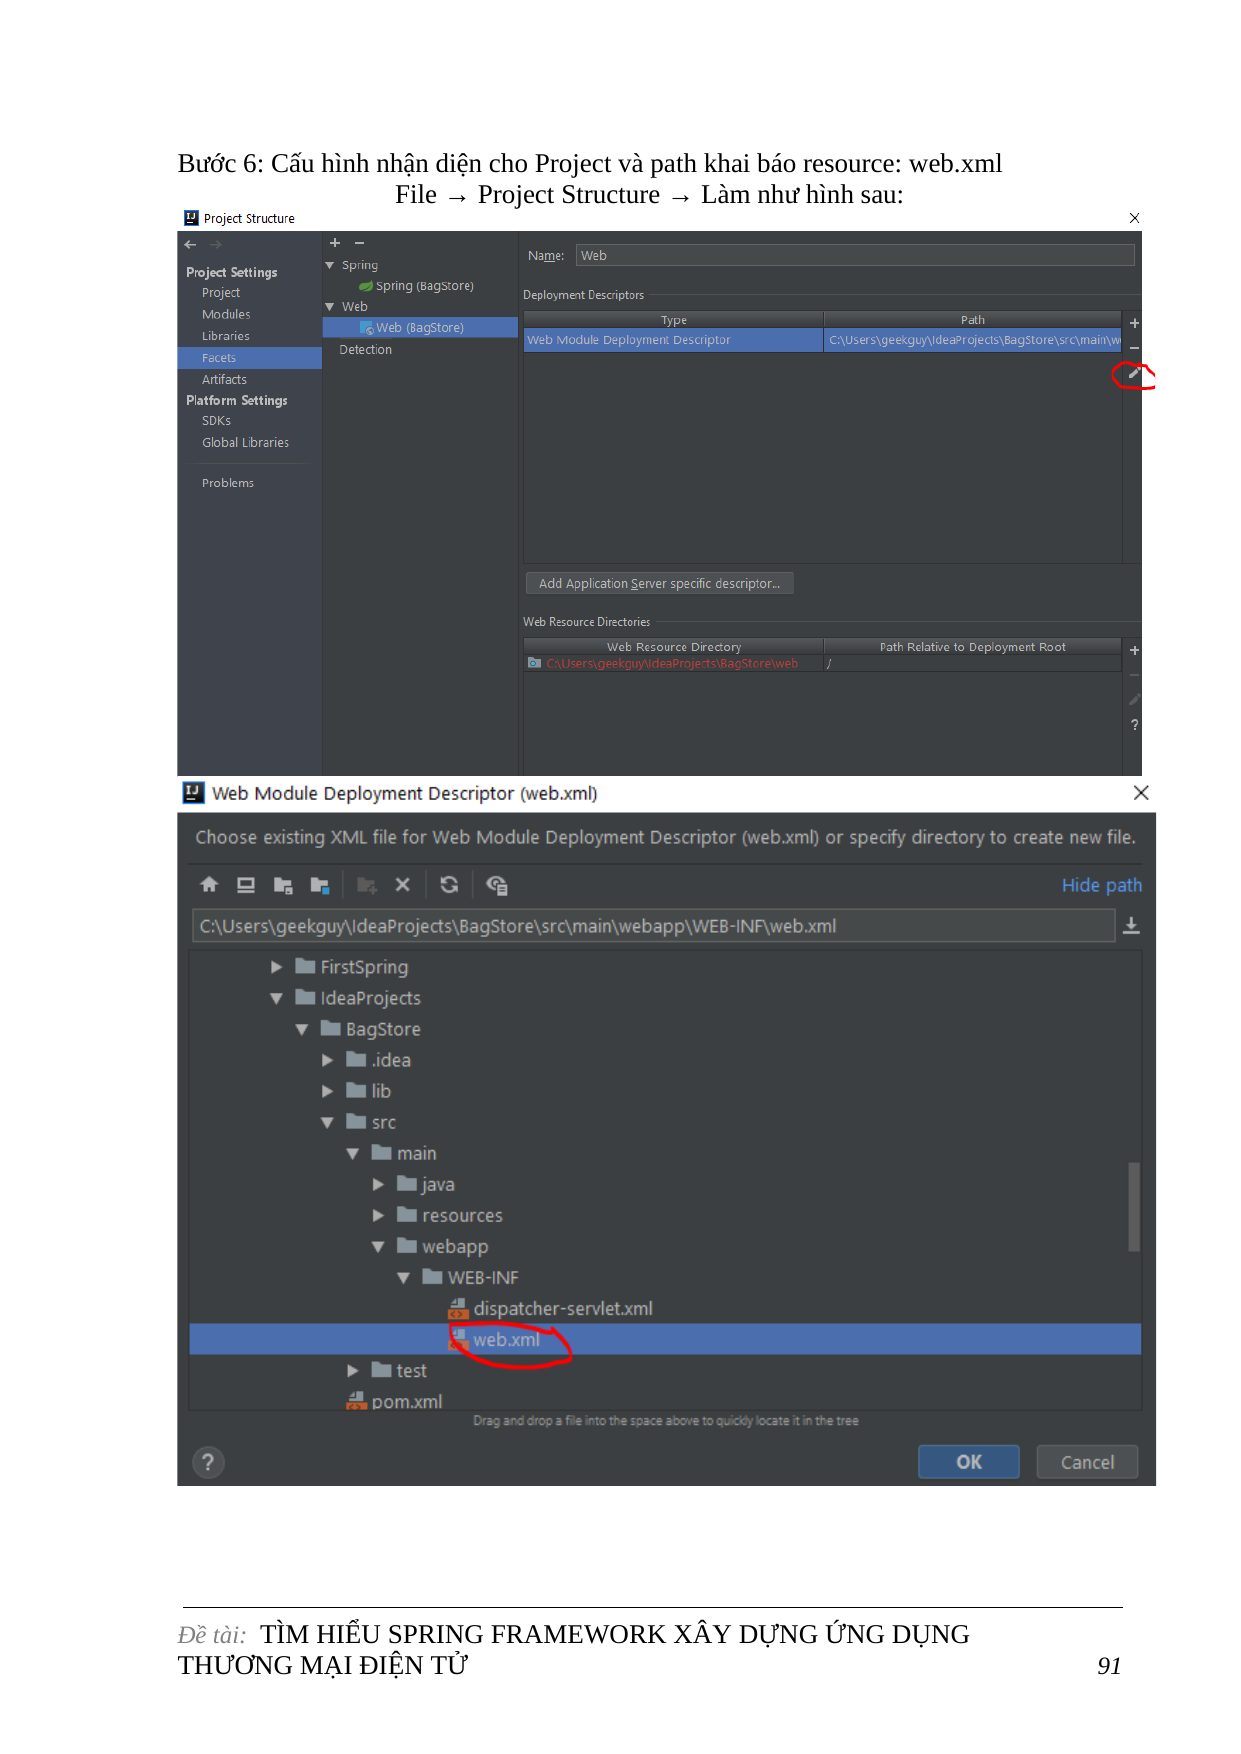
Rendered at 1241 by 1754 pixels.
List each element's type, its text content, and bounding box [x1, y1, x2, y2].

text File → Project Structure → Làm như hình sau: [177, 178, 1122, 209]
text Bước 6: Cấu hình nhận diện cho Project và path khai báo resource: web.xml [177, 147, 1122, 178]
picture [177, 209, 1156, 1486]
